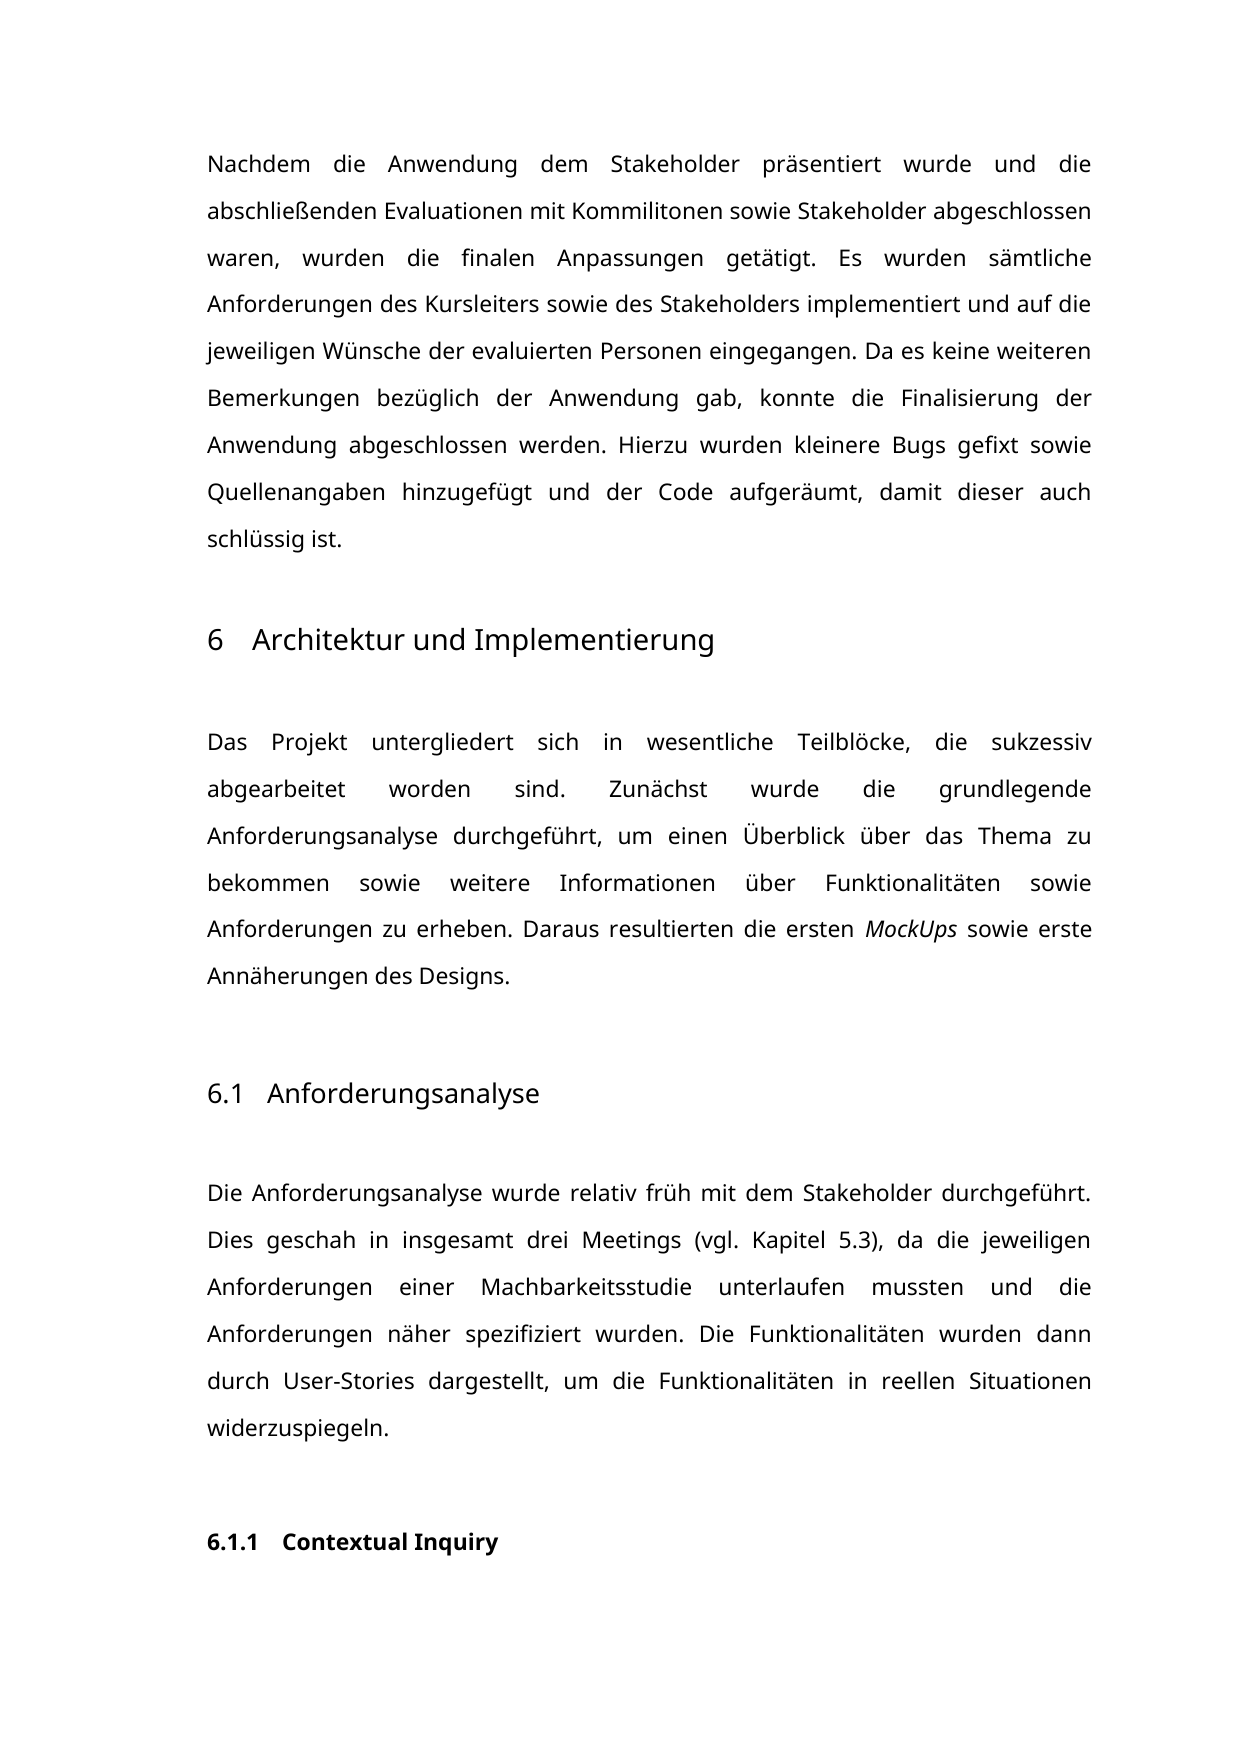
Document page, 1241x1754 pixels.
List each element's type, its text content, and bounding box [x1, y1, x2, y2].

text Das Projekt untergliedert sich in wesentliche Teilblöcke, die sukzessiv abgearbeitet worden sind. Zunächst wurde die grundlegende Anforderungsanalyse durchgeführt, um einen Überblick über das Thema zu bekommen sowie weitere Informationen über Funktionalitäten sowie Anforderungen zu erheben. Daraus resultierten die ersten MockUps sowie erste Annäherungen des Designs. [207, 726, 1092, 992]
subtitle Contextual Inquiry [207, 1526, 1092, 1557]
subtitle Anforderungsanalyse [207, 1075, 1092, 1112]
subtitle Architektur und Implementierung [207, 619, 1092, 659]
text Die Anforderungsanalyse wurde relativ früh mit dem Stakeholder durchgeführt. Dies geschah in insgesamt drei Meetings (vgl. Kapitel 5.3), da die jeweiligen Anforderungen einer Machbarkeitsstudie unterlaufen mussten und die Anforderungen näher spezifiziert wurden. Die Funktionalitäten wurden dann durch User-Stories dargestellt, um die Funktionalitäten in reellen Situationen widerzuspiegeln. [207, 1177, 1092, 1443]
text Nachdem die Anwendung dem Stakeholder präsentiert wurde und die abschließenden Evaluationen mit Kommilitonen sowie Stakeholder abgeschlossen waren, wurden die finalen Anpassungen getätigt. Es wurden sämtliche Anforderungen des Kursleiters sowie des Stakeholders implementiert und auf die jeweiligen Wünsche der evaluierten Personen eingegangen. Da es keine weiteren Bemerkungen bezüglich der Anwendung gab, konnte die Finalisierung der Anwendung abgeschlossen werden. Hierzu wurden kleinere Bugs gefixt sowie Quellenangaben hinzugefügt und der Code aufgeräumt, damit dieser auch schlüssig ist. [207, 148, 1092, 554]
